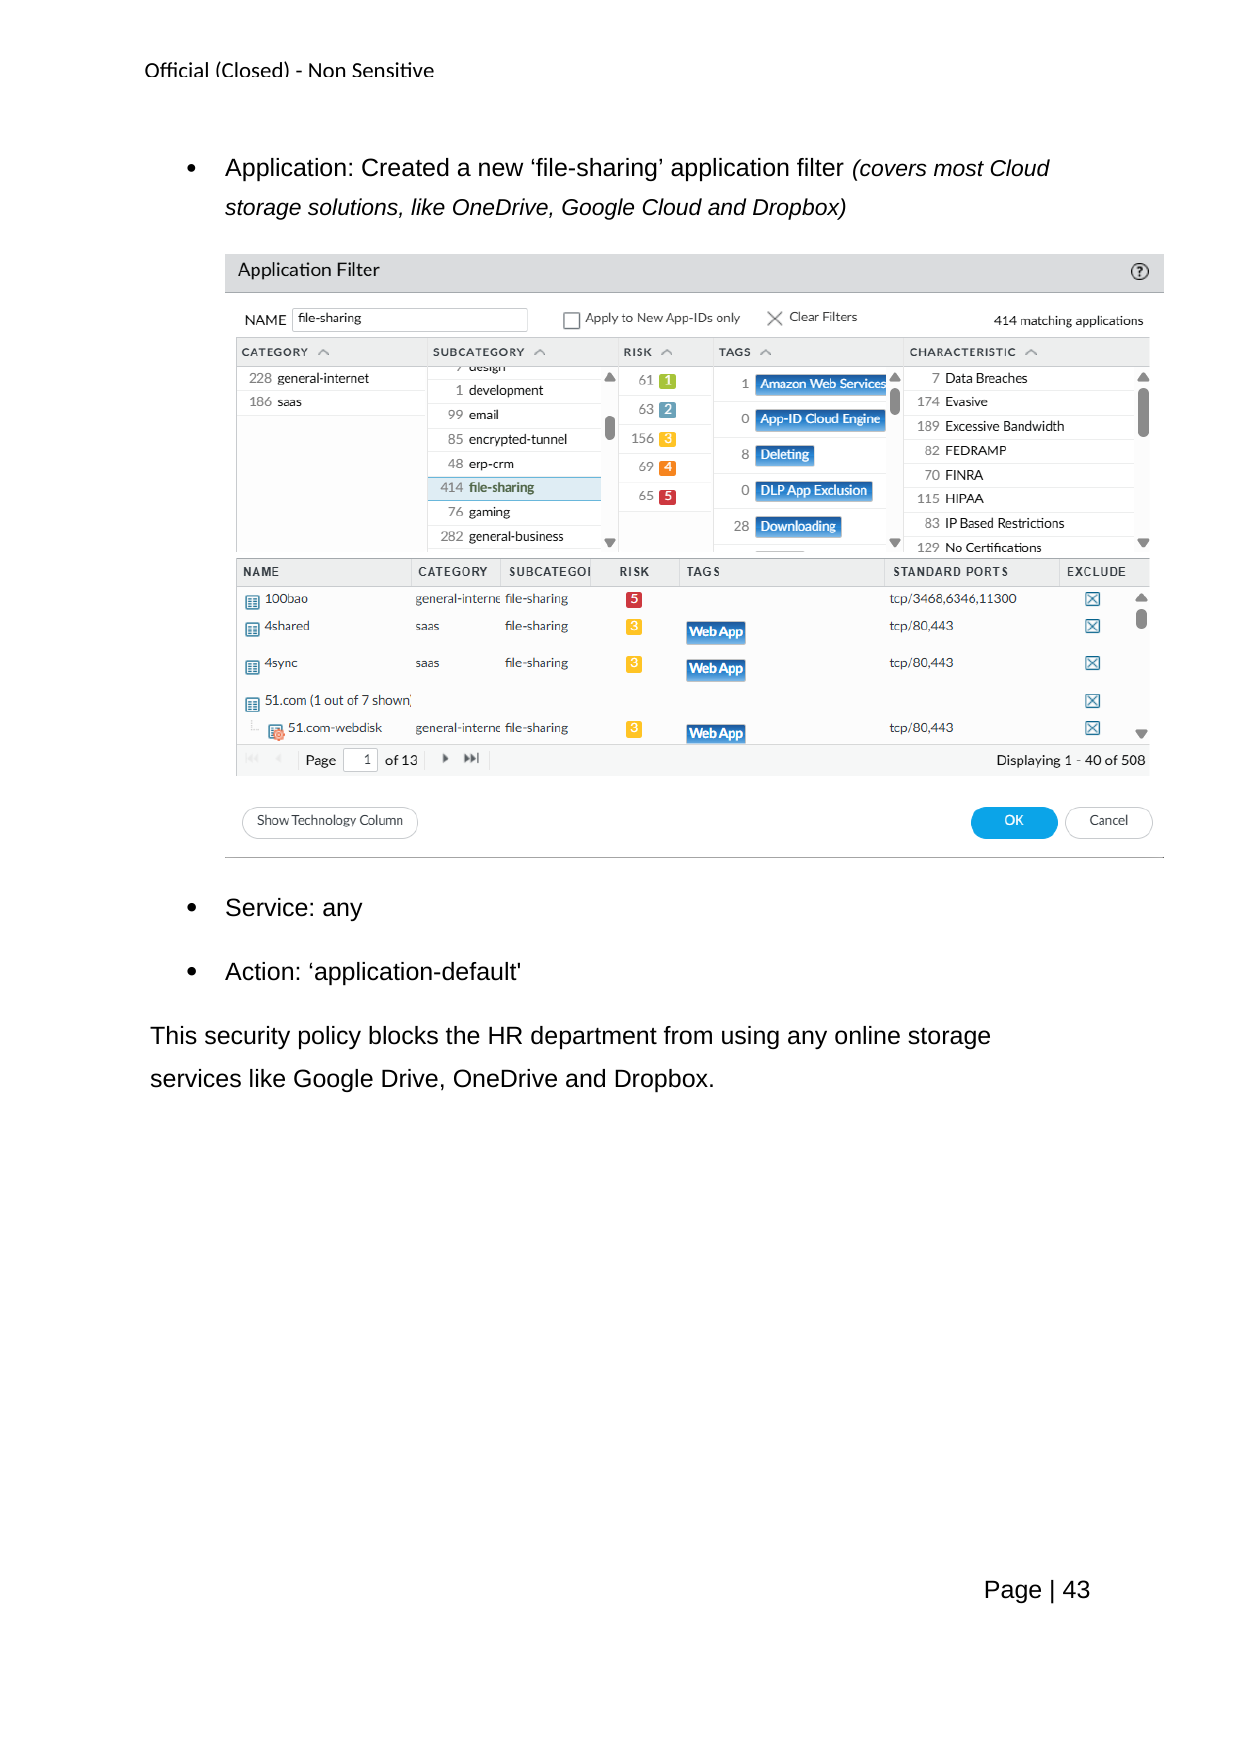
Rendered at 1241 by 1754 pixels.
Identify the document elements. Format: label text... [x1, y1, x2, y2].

list Service: any [187, 893, 1090, 922]
text This security policy blocks the HR department from using any online storage services like Google Drive, OneDrive and Dropbox. [150, 1021, 1090, 1093]
list Action: ‘application-default' [187, 957, 1090, 986]
list Application: Created a new ‘file-sharing’ application filter (covers most Cloud storage solutions, like OneDrive, Google Cloud and Dropbox) [187, 152, 1090, 221]
picture [225, 254, 1164, 858]
